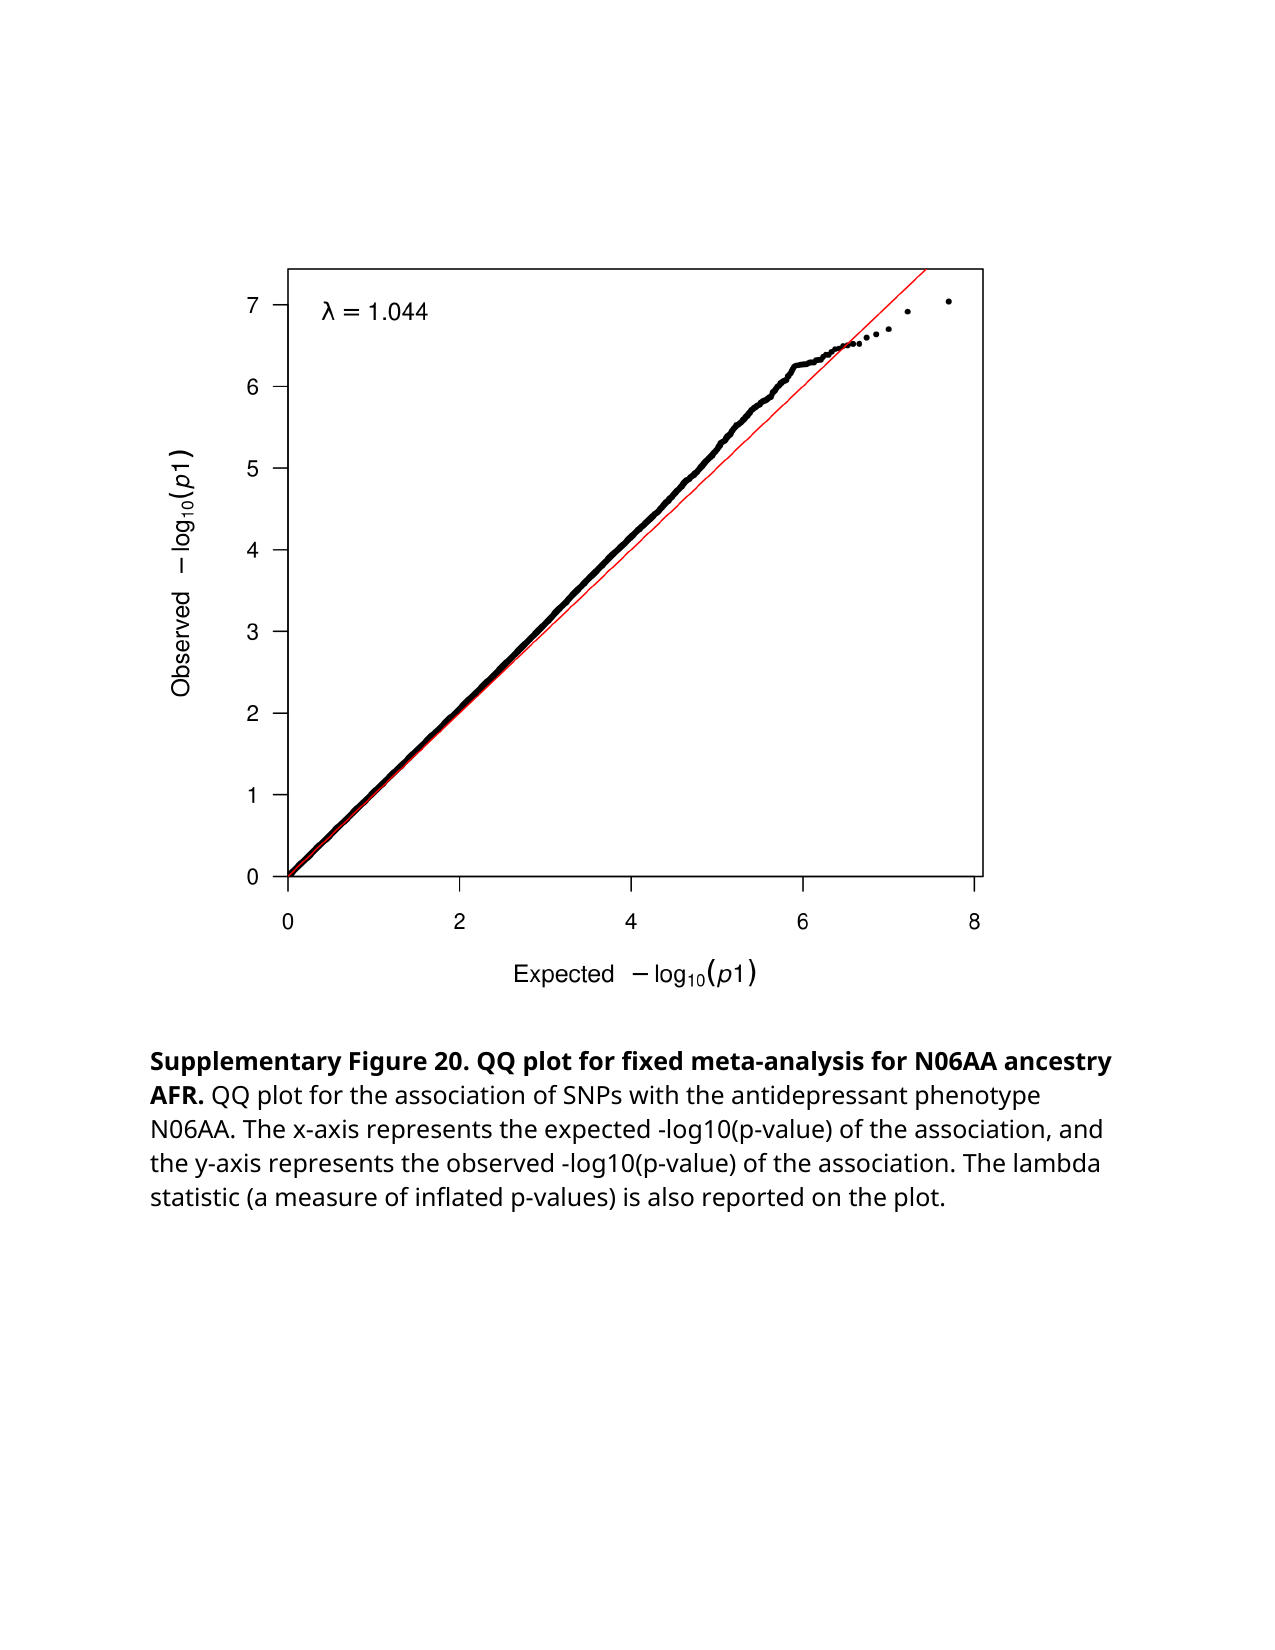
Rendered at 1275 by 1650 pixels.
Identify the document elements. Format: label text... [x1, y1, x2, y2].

text Supplementary Figure 20. QQ plot for fixed meta-analysis for N06AA ancestry AFR. QQ plot for the association of SNPs with the antidepressant phenotype N06AA. The x-axis represents the expected -log10(p-value) of the association, and the y-axis represents the observed -log10(p-value) of the association. The lambda statistic (a measure of inflated p-values) is also reported on the plot. [150, 1044, 1125, 1214]
picture [168, 150, 1044, 1025]
